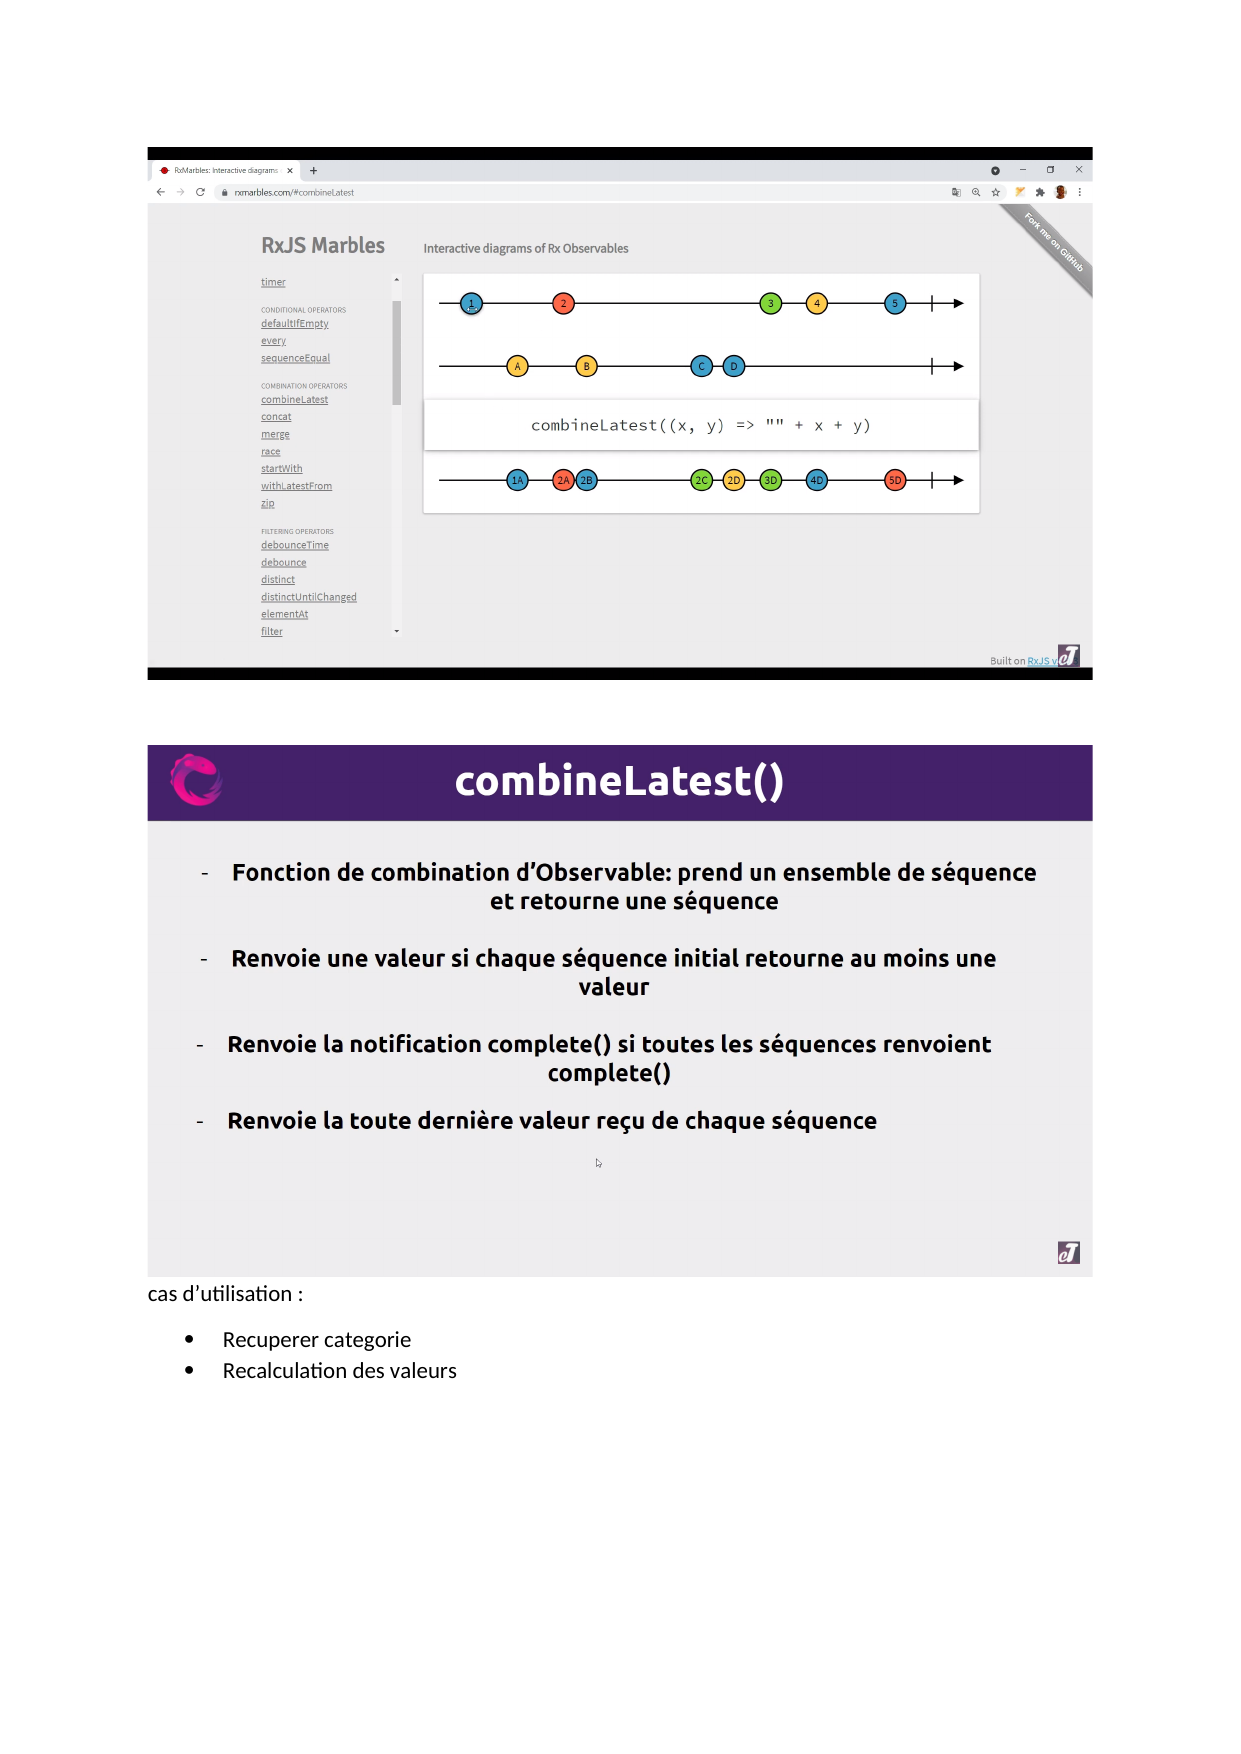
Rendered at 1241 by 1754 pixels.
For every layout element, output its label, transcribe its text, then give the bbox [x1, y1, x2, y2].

picture [147, 147, 1093, 680]
list Recuperer categorie [185, 1326, 1093, 1353]
picture [147, 745, 1093, 1277]
list Recalculation des valeurs [185, 1356, 1093, 1384]
text cas d’utilisation : [148, 1277, 1093, 1307]
